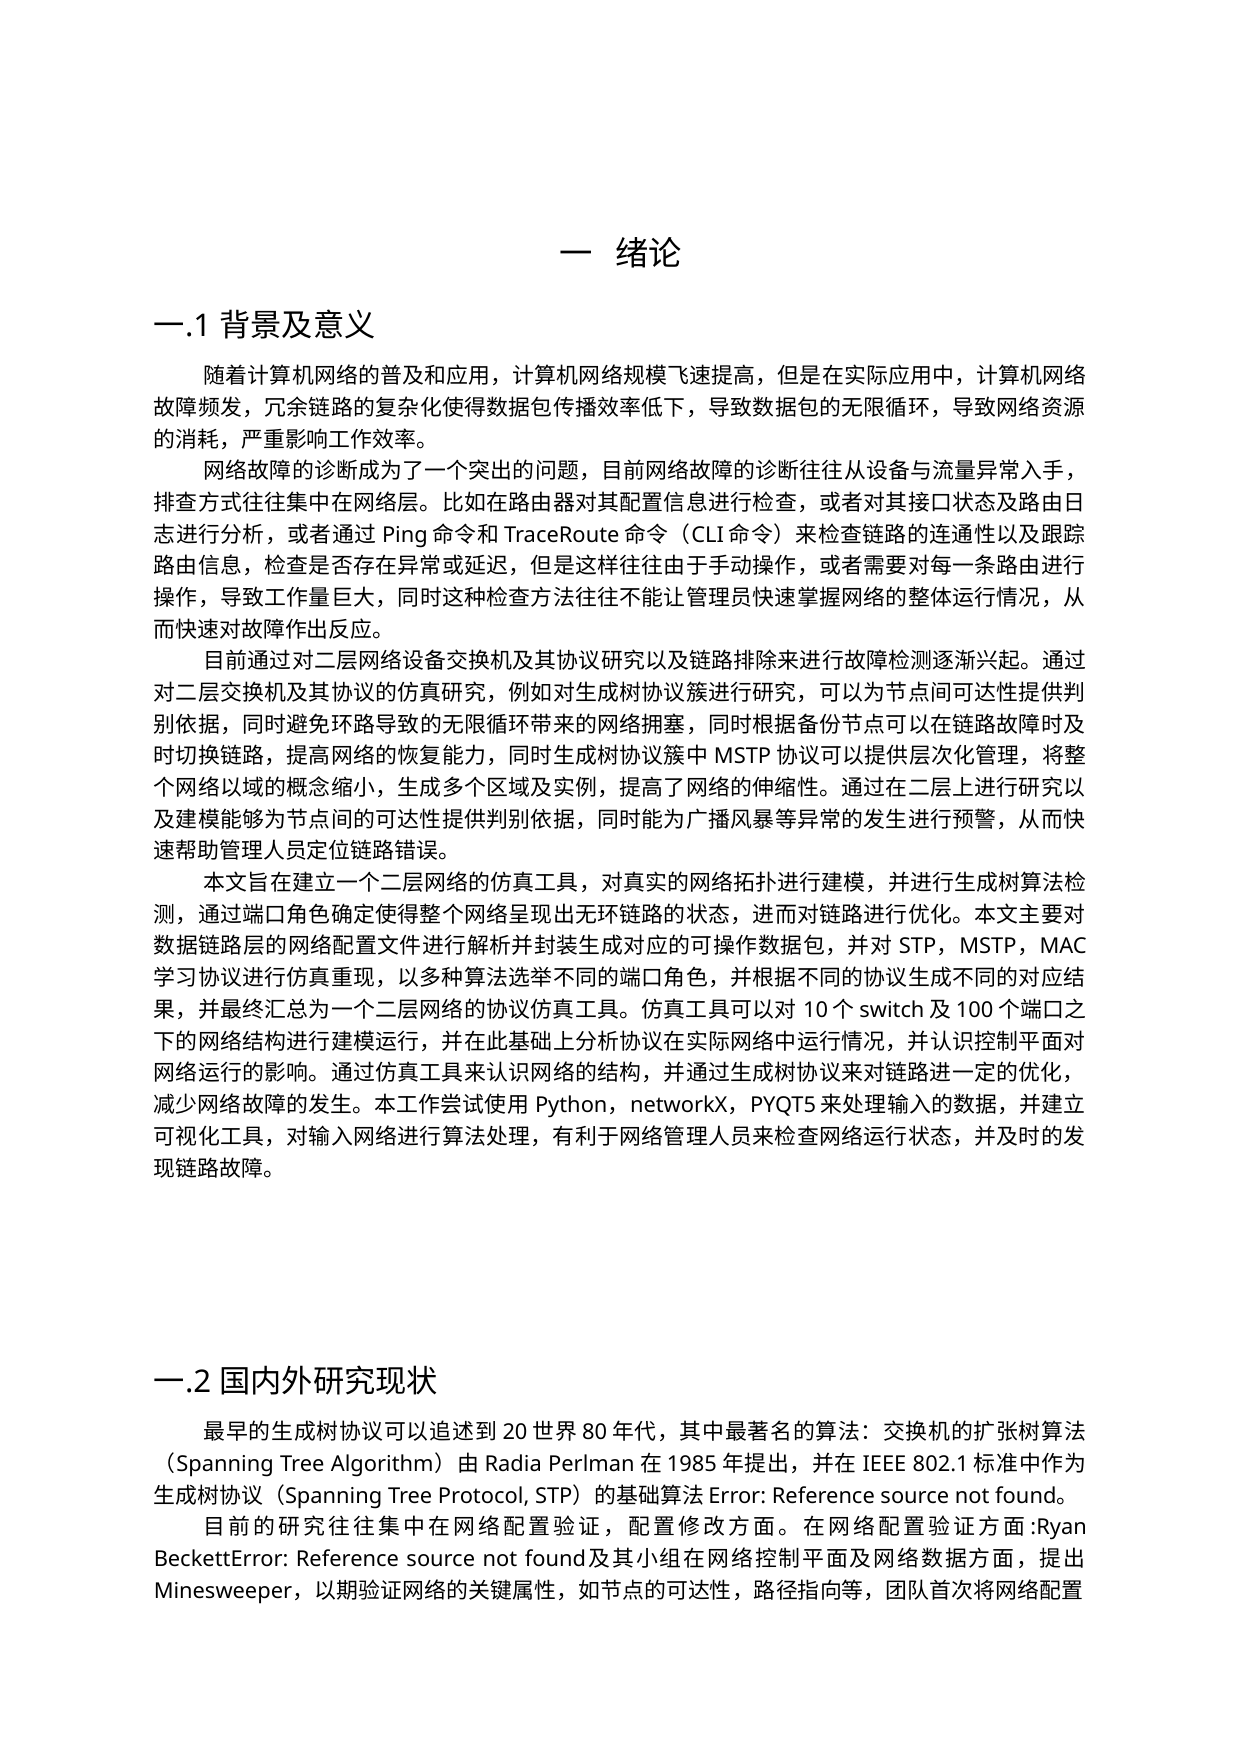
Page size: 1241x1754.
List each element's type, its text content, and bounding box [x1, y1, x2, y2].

subtitle 绪论 [153, 227, 1087, 275]
text 目前通过对二层网络设备交换机及其协议研究以及链路排除来进行故障检测逐渐兴起。通过对二层交换机及其协议的仿真研究，例如对生成树协议簇进行研究，可以为节点间可达性提供判别依据，同时避免环路导致的无限循环带来的网络拥塞，同时根据备份节点可以在链路故障时及时切换链路，提高网络的恢复能力，同时生成树协议簇中MSTP协议可以提供层次化管理，将整个网络以域的概念缩小，生成多个区域及实例，提高了网络的伸缩性。通过在二层上进行研究以及建模能够为节点间的可达性提供判别依据，同时能为广播风暴等异常的发生进行预警，从而快速帮助管理人员定位链路错误。 [153, 643, 1087, 865]
text 本文旨在建立一个二层网络的仿真工具，对真实的网络拓扑进行建模，并进行生成树算法检测，通过端口角色确定使得整个网络呈现出无环链路的状态，进而对链路进行优化。本文主要对数据链路层的网络配置文件进行解析并封装生成对应的可操作数据包，并对STP，MSTP，MAC学习协议进行仿真重现，以多种算法选举不同的端口角色，并根据不同的协议生成不同的对应结果，并最终汇总为一个二层网络的协议仿真工具。仿真工具可以对10个switch及100个端口之下的网络结构进行建模运行，并在此基础上分析协议在实际网络中运行情况，并认识控制平面对网络运行的影响。通过仿真工具来认识网络的结构，并通过生成树协议来对链路进一定的优化，减少网络故障的发生。本工作尝试使用Python，networkX，PYQT5来处理输入的数据，并建立可视化工具，对输入网络进行算法处理，有利于网络管理人员来检查网络运行状态，并及时的发现链路故障。 [153, 865, 1087, 1182]
subtitle 国内外研究现状 [153, 1356, 1087, 1402]
subtitle 背景及意义 [153, 300, 1087, 346]
text 随着计算机网络的普及和应用，计算机网络规模飞速提高，但是在实际应用中，计算机网络故障频发，冗余链路的复杂化使得数据包传播效率低下，导致数据包的无限循环，导致网络资源的消耗，严重影响工作效率。 [153, 358, 1087, 453]
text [153, 1509, 1087, 1605]
text 网络故障的诊断成为了一个突出的问题，目前网络故障的诊断往往从设备与流量异常入手，排查方式往往集中在网络层。比如在路由器对其配置信息进行检查，或者对其接口状态及路由日志进行分析，或者通过Ping命令和TraceRoute命令（CLI命令）来检查链路的连通性以及跟踪路由信息，检查是否存在异常或延迟，但是这样往往由于手动操作，或者需要对每一条路由进行操作，导致工作量巨大，同时这种检查方法往往不能让管理员快速掌握网络的整体运行情况，从而快速对故障作出反应。 [153, 453, 1087, 643]
